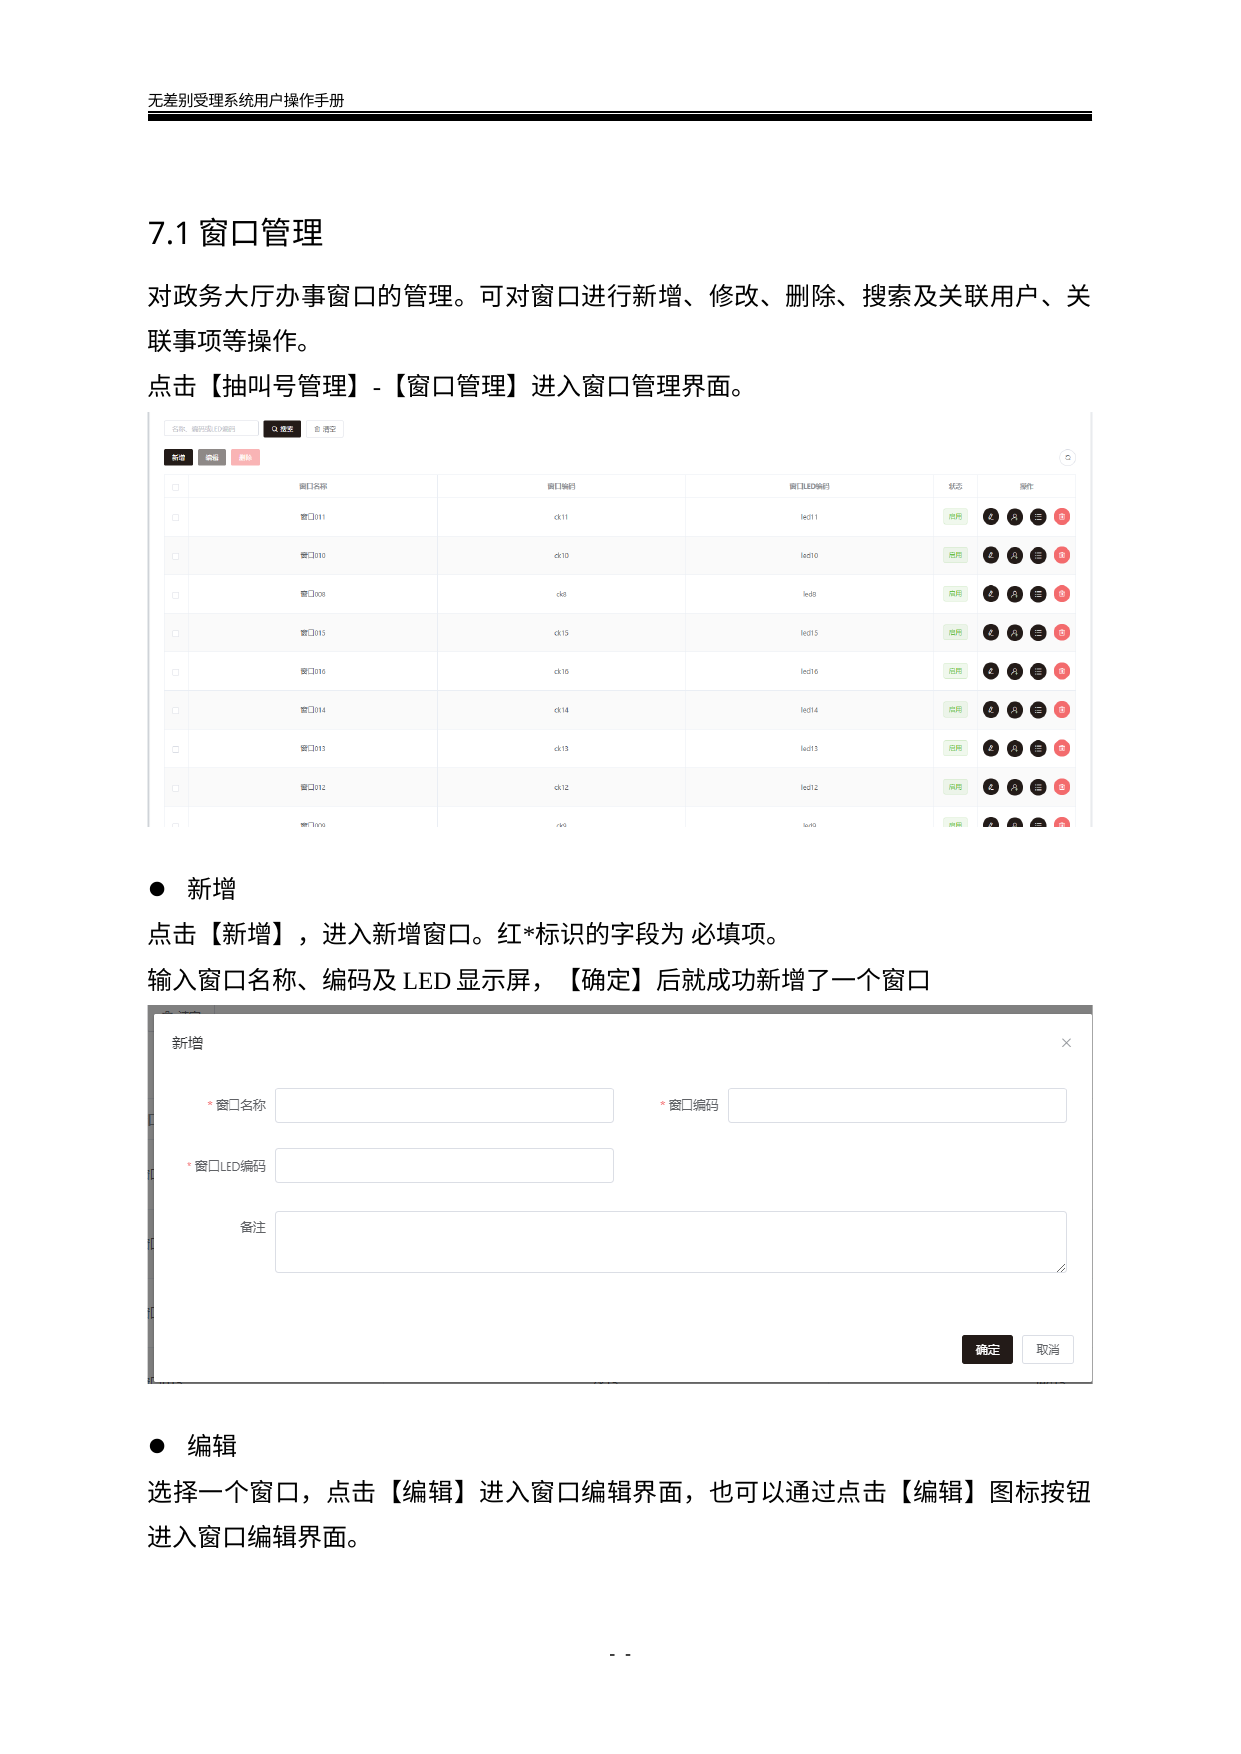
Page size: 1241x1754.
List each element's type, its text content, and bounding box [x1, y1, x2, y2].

subtitle 7.1窗口管理 [148, 208, 1092, 253]
list 编辑 [148, 1427, 1092, 1463]
picture [147, 412, 1093, 827]
text 选择一个窗口，点击【编辑】进入窗口编辑界面，也可以通过点击【编辑】图标按钮进入窗口编辑界面。 [148, 1472, 1092, 1553]
list 新增 [148, 870, 1092, 906]
text 对政务大厅办事窗口的管理。可对窗口进行新增、修改、删除、搜索及关联用户、关联事项等操作。 [148, 276, 1092, 358]
picture [147, 1005, 1093, 1384]
text 点击【新增】，进入新增窗口。红*标识的字段为 必填项。 [148, 915, 1092, 951]
text 输入窗口名称、编码及LED显示屏，【确定】后就成功新增了一个窗口 [148, 960, 1092, 997]
text 点击【抽叫号管理】-【窗口管理】进入窗口管理界面。 [148, 367, 1092, 403]
